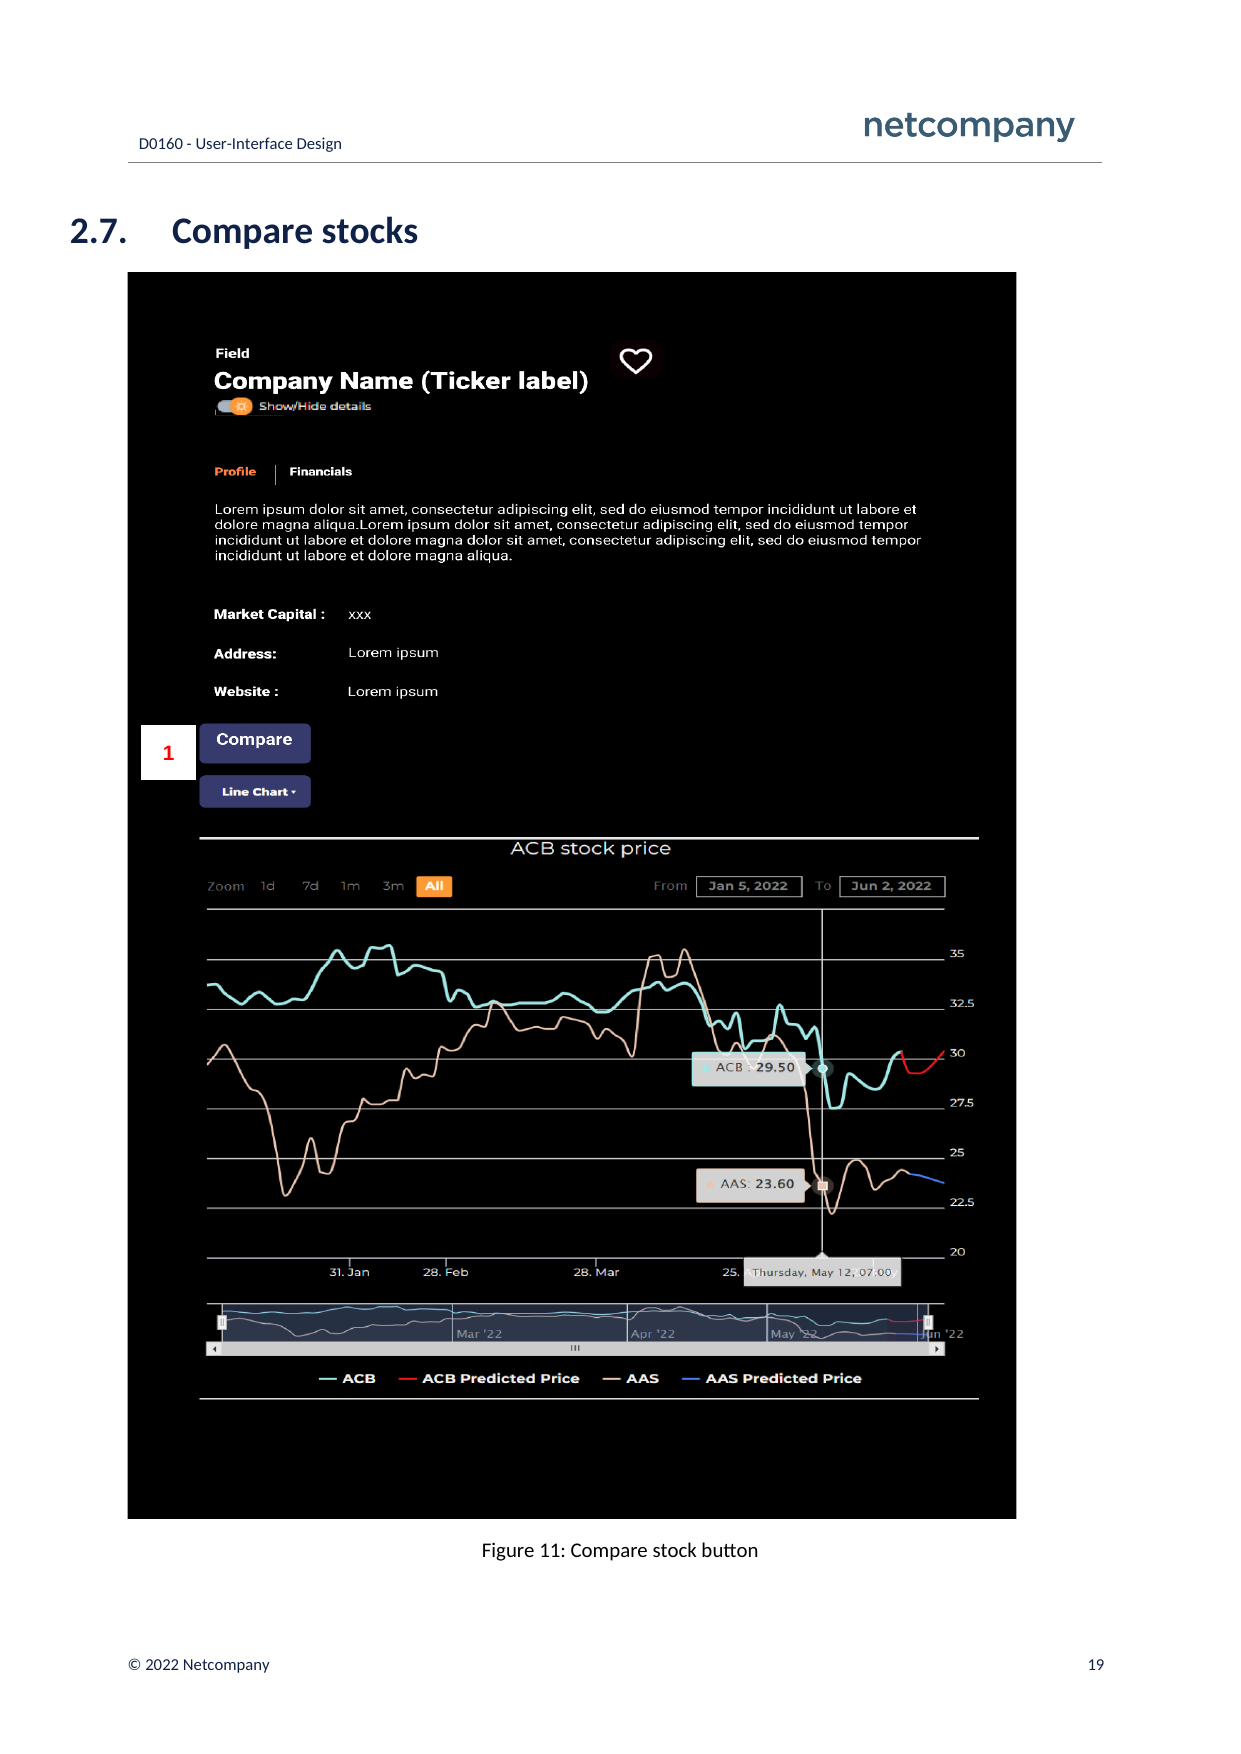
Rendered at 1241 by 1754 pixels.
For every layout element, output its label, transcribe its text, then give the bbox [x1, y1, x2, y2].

picture [847, 102, 1092, 150]
picture [127, 272, 1017, 1519]
subtitle Compare stocks [127, 207, 1113, 253]
